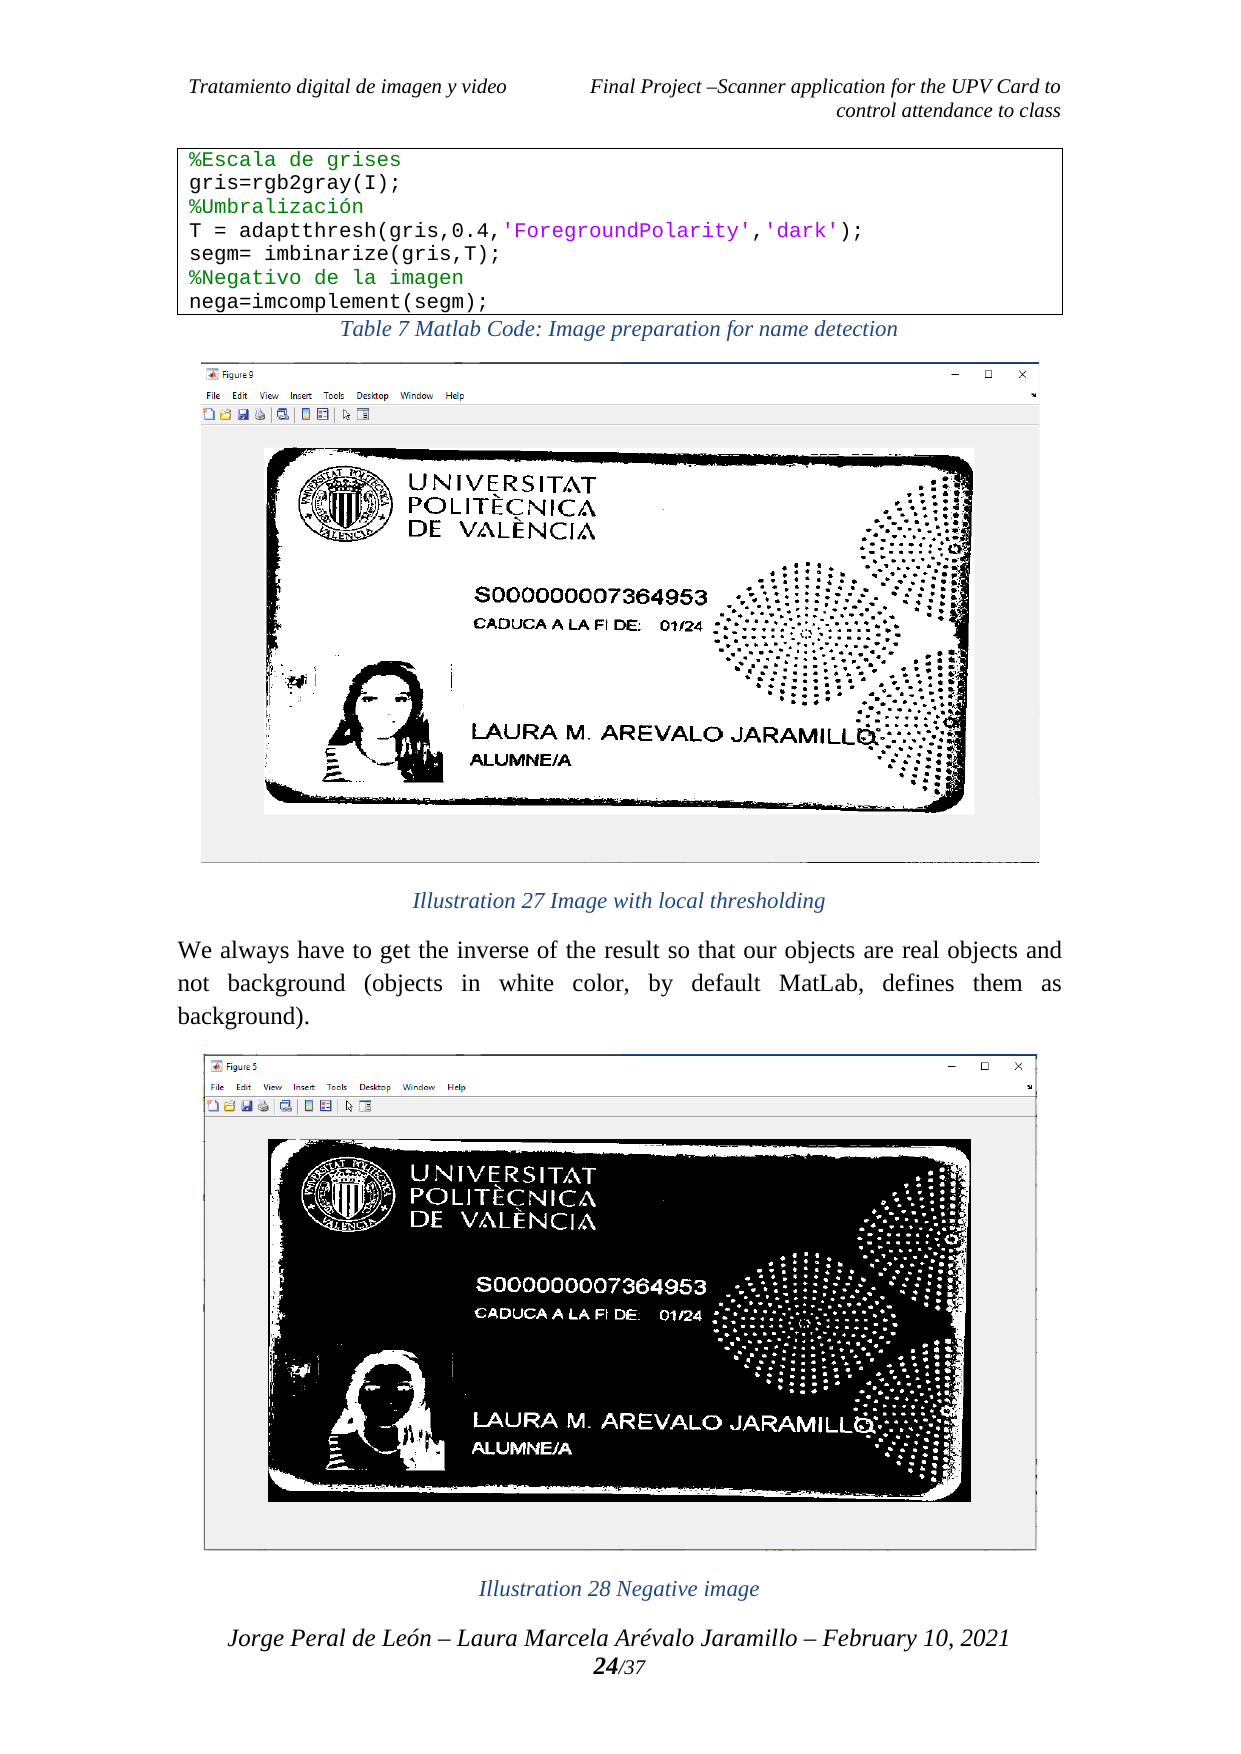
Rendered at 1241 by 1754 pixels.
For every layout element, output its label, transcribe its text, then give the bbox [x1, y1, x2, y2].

picture [203, 1054, 1038, 1551]
table_header %Escala de grises gris=rgb2gray(I); %Umbralización T = adaptthresh(gris,0.4,'ForegroundPolarity','dark'); segm= imbinarize(gris,T); %Negativo de la imagen nega=imcomplement(segm); [178, 149, 1062, 314]
text Illustration 28 Negative image [177, 1575, 1063, 1602]
text Illustration 27 Image with local thresholding [177, 888, 1063, 914]
picture [201, 362, 1040, 863]
text We always have to get the inverse of the result so that our objects are real objects and not background (objects in white color, by default MatLab, defines them as background). [177, 935, 1063, 1029]
text Table 7 Matlab Code: Image preparation for name detection [177, 315, 1063, 342]
